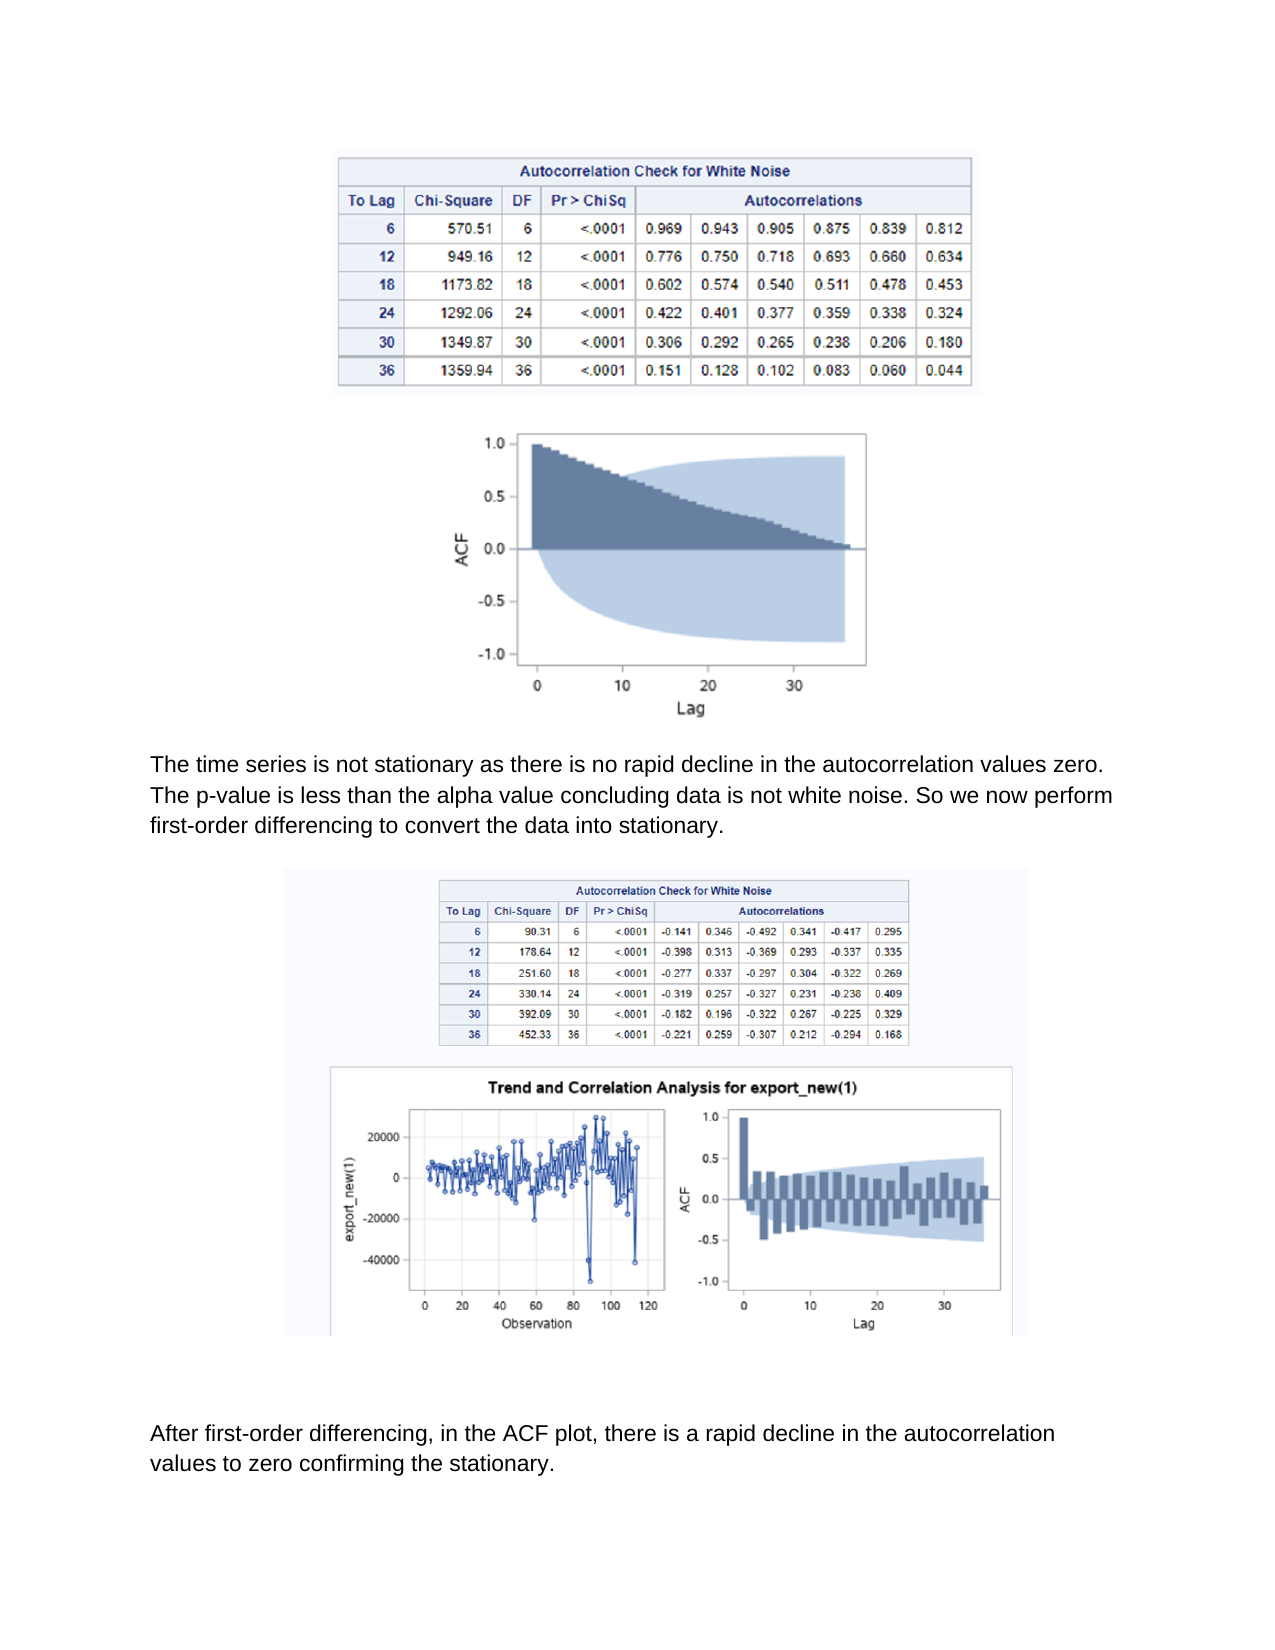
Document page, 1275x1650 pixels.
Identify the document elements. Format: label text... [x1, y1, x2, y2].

text After first-order differencing, in the ACF plot, there is a rapid decline in the autocorrelation values to zero confirming the stationary. [150, 1420, 1125, 1477]
picture [332, 150, 980, 395]
text The time series is not stationary as there is no rapid decline in the autocorrelation values zero. The p-value is less than the alpha value concluding data is not white noise. So we now perform first-order differencing to convert the data into stationary. [150, 751, 1125, 838]
picture [284, 867, 1029, 1336]
picture [439, 423, 873, 723]
